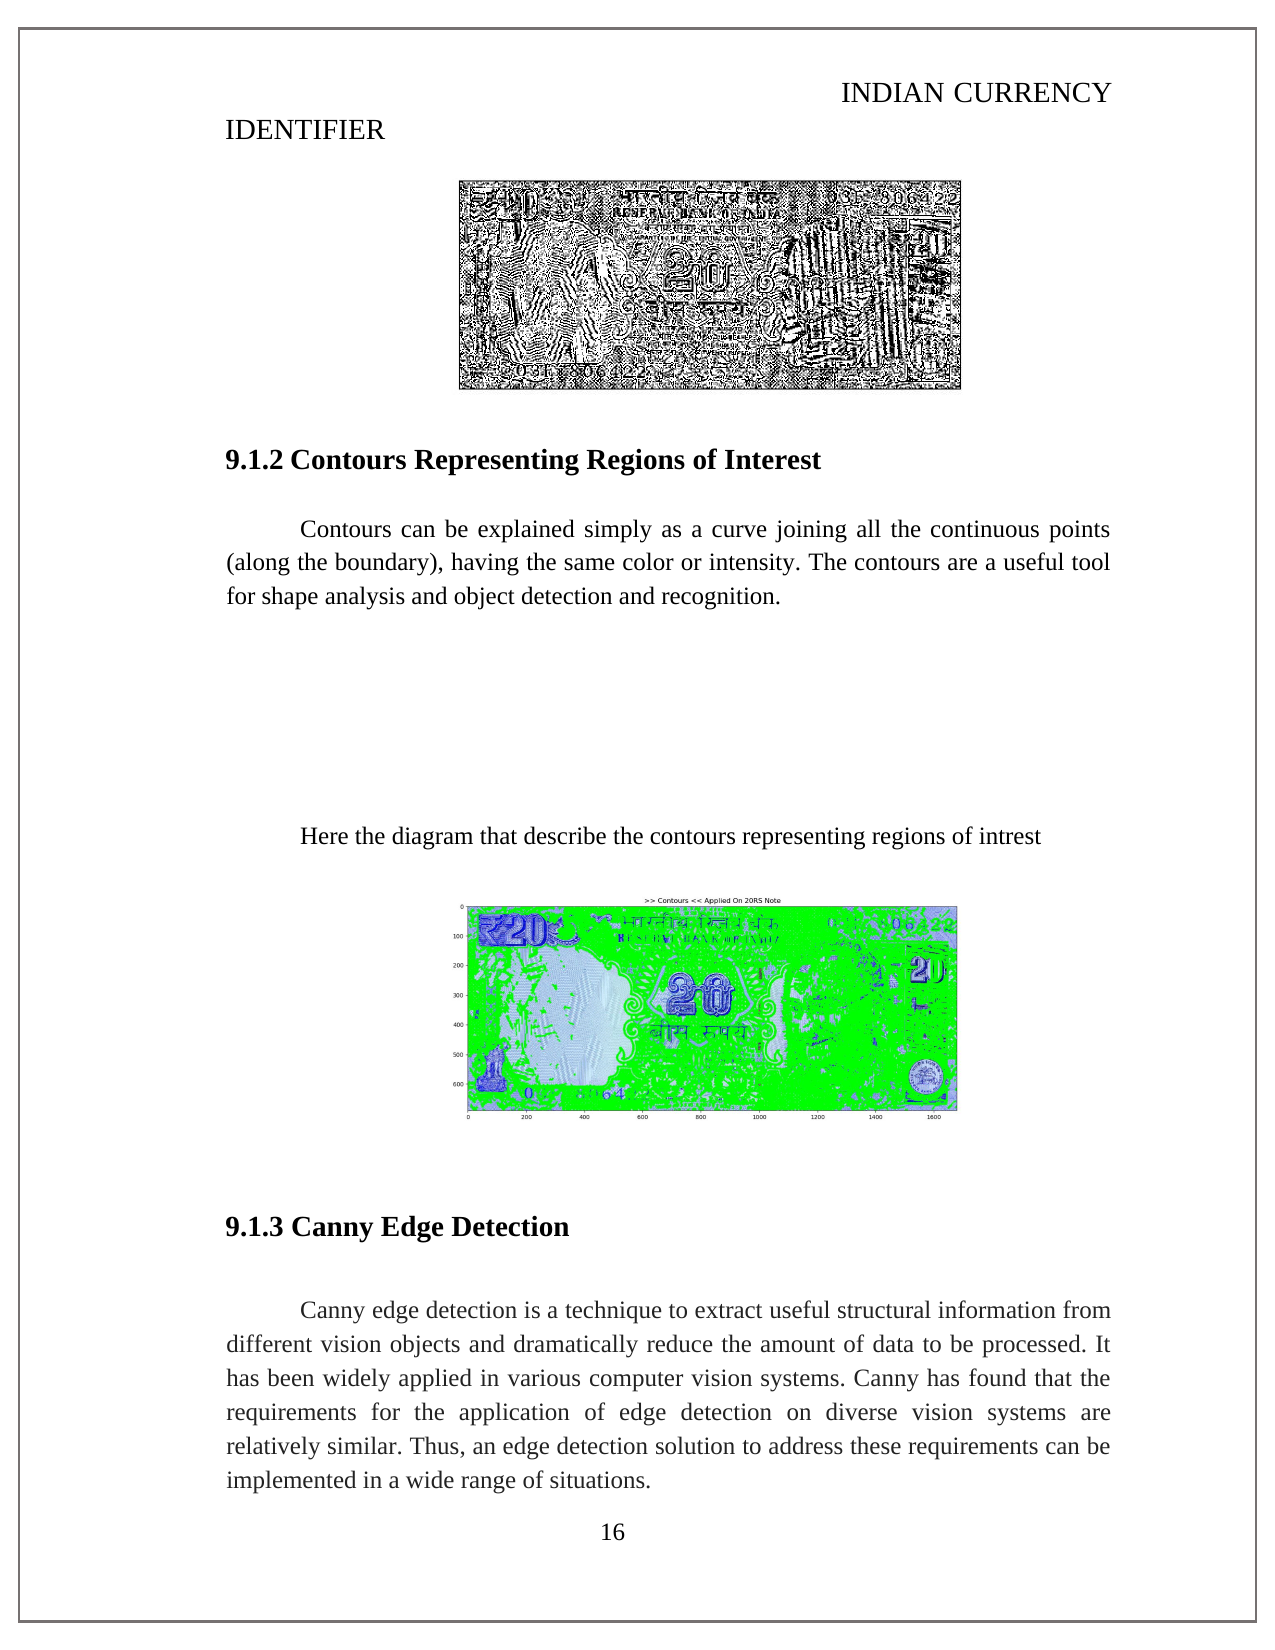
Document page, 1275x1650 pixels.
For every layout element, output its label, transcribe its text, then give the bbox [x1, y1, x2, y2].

picture [449, 891, 971, 1126]
subtitle 9.1.2 Contours Representing Regions of Interest [225, 442, 1125, 475]
subtitle 9.1.3 Canny Edge Detection [225, 1209, 1125, 1243]
picture [449, 177, 972, 399]
text Canny edge detection is a technique to extract useful structural information from different vision objects and dramatically reduce the amount of data to be processed. It has been widely applied in various computer vision systems. Canny has found that the requirements for the application of edge detection on diverse vision systems are relatively similar. Thus, an edge detection solution to address these requirements can be implemented in a wide range of situations. [226, 1295, 1112, 1493]
text Contours can be explained simply as a curve joining all the continuous points (along the boundary), having the same color or intensity. The contours are a useful tool for shape analysis and object detection and recognition. [226, 514, 1112, 610]
text Here the diagram that describe the contours representing regions of intrest [225, 821, 1125, 850]
